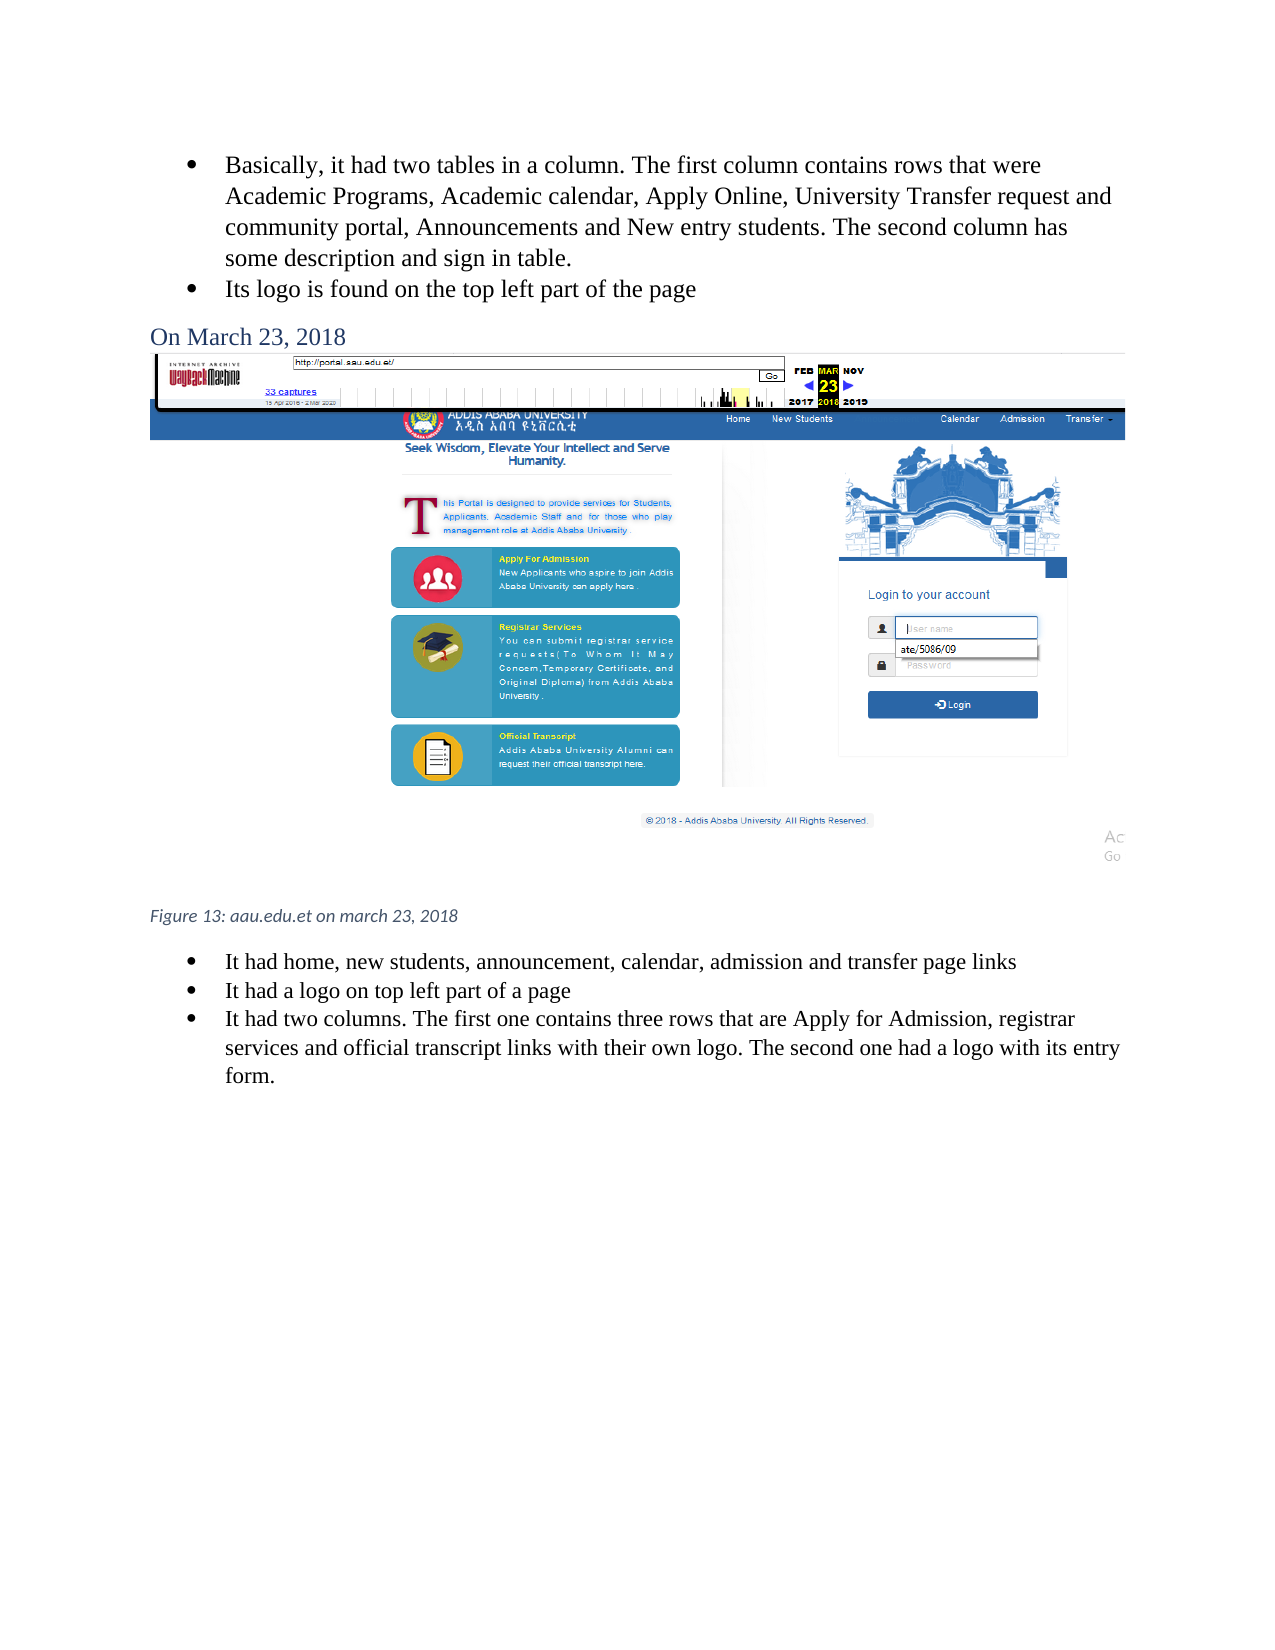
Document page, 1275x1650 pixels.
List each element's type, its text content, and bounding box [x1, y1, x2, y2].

list It had a logo on top left part of a page [187, 977, 1125, 1003]
list It had two columns. The first one contains three rows that are Apply for Admission, registrar services and official transcript links with their own logo. The second one had a logo with its entry form. [187, 1005, 1125, 1088]
subtitle On March 23, 2018 [150, 322, 1125, 351]
picture [150, 352, 1125, 886]
list It had home, new students, announcement, calendar, admission and transfer page links [187, 948, 1125, 975]
list Basically, it had two tables in a column. The first column contains rows that were Academic Programs, Academic calendar, Apply Online, University Transfer request and community portal, Announcements and New entry students. The second column has some description and sign in table. [187, 150, 1125, 272]
text Figure : aau.edu.et on march 23, 2018 [150, 904, 1125, 927]
list Its logo is found on the top left part of the page [187, 274, 1125, 303]
